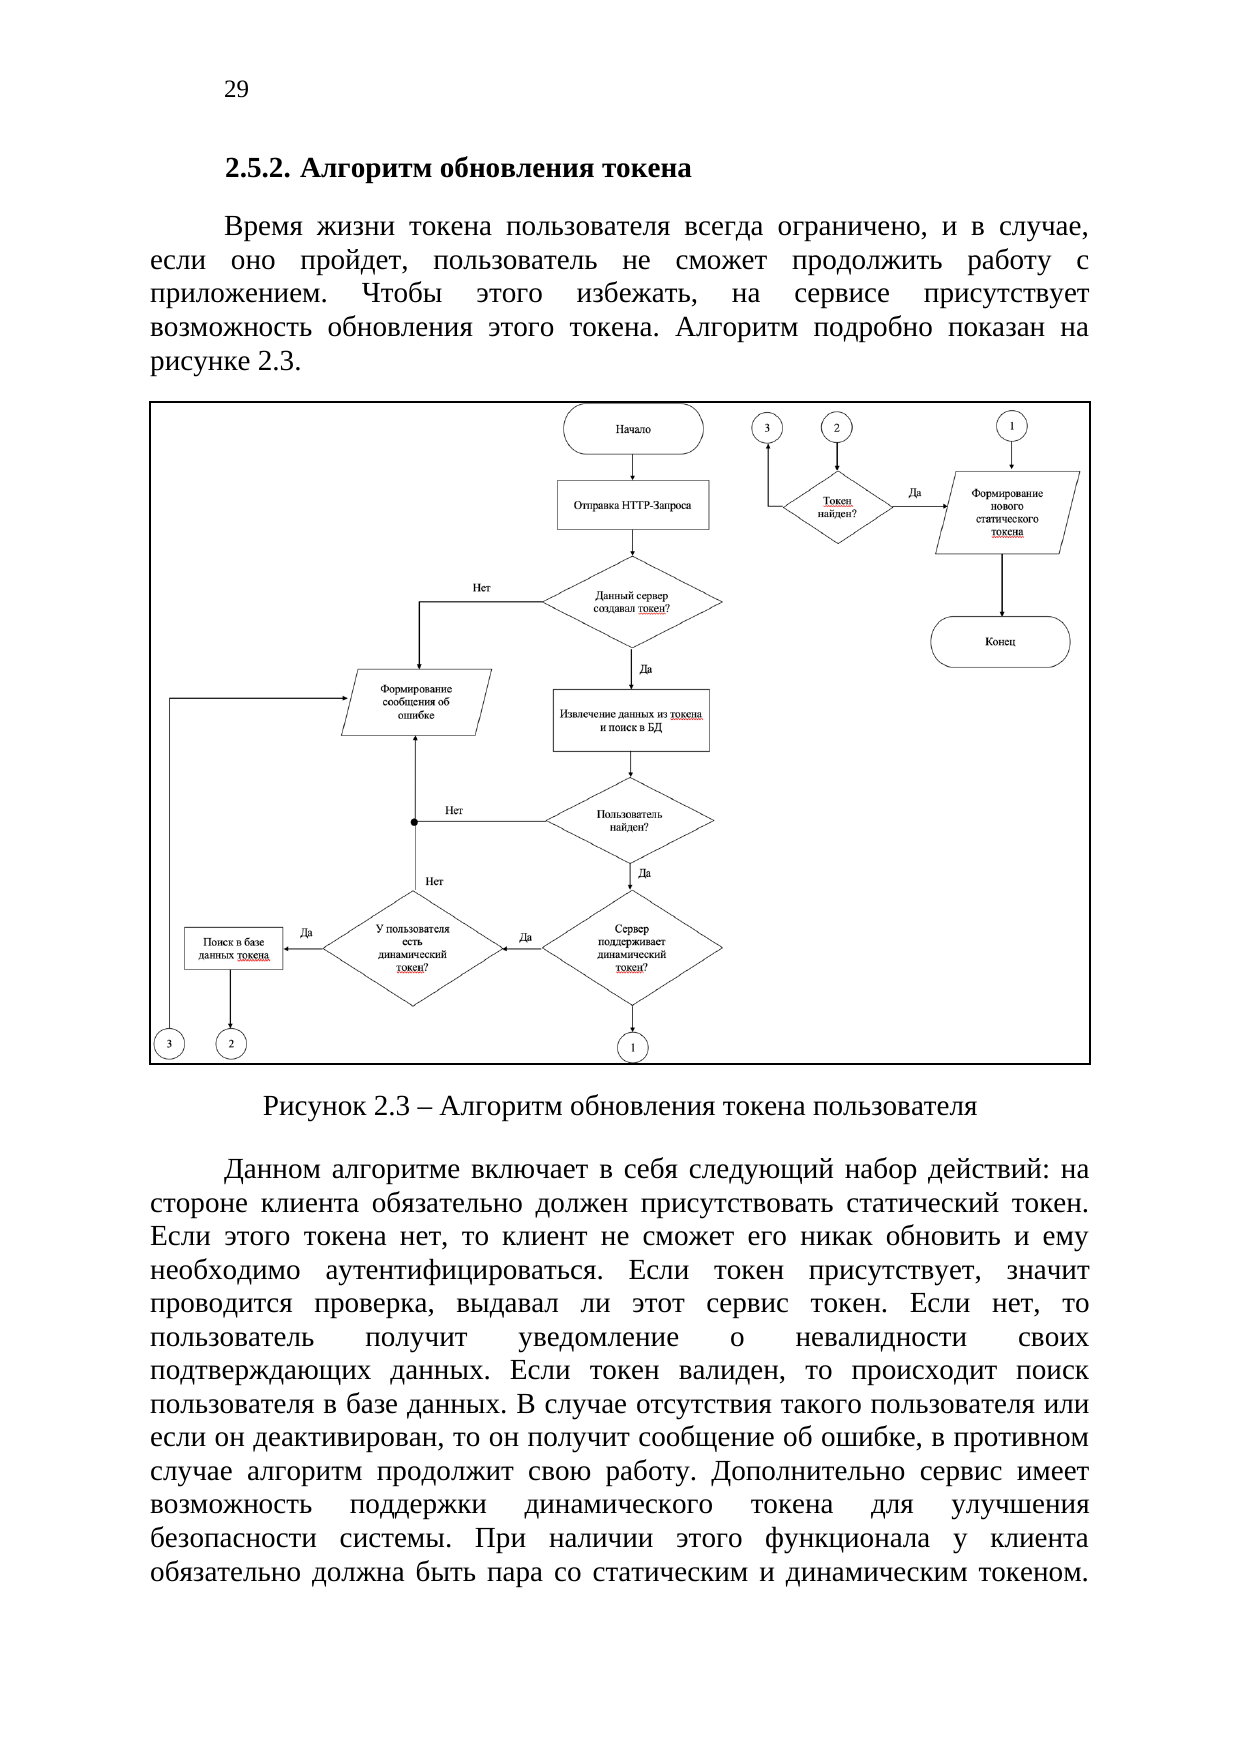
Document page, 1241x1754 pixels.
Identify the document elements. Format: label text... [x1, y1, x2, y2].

picture [151, 403, 1089, 1063]
text Рисунок 2.3 – Алгоритм обновления токена пользователя [150, 1088, 1090, 1122]
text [150, 1151, 1090, 1587]
text Время жизни токена пользователя всегда ограничено, и в случае, если оно пройдет, пользователь не сможет продолжить работу с приложением. Чтобы этого избежать, на сервисе присутствует возможность обновления этого токена. Алгоритм подробно показан на рисунке 2.3. [150, 208, 1090, 376]
list Алгоритм обновления токена [225, 150, 1090, 183]
